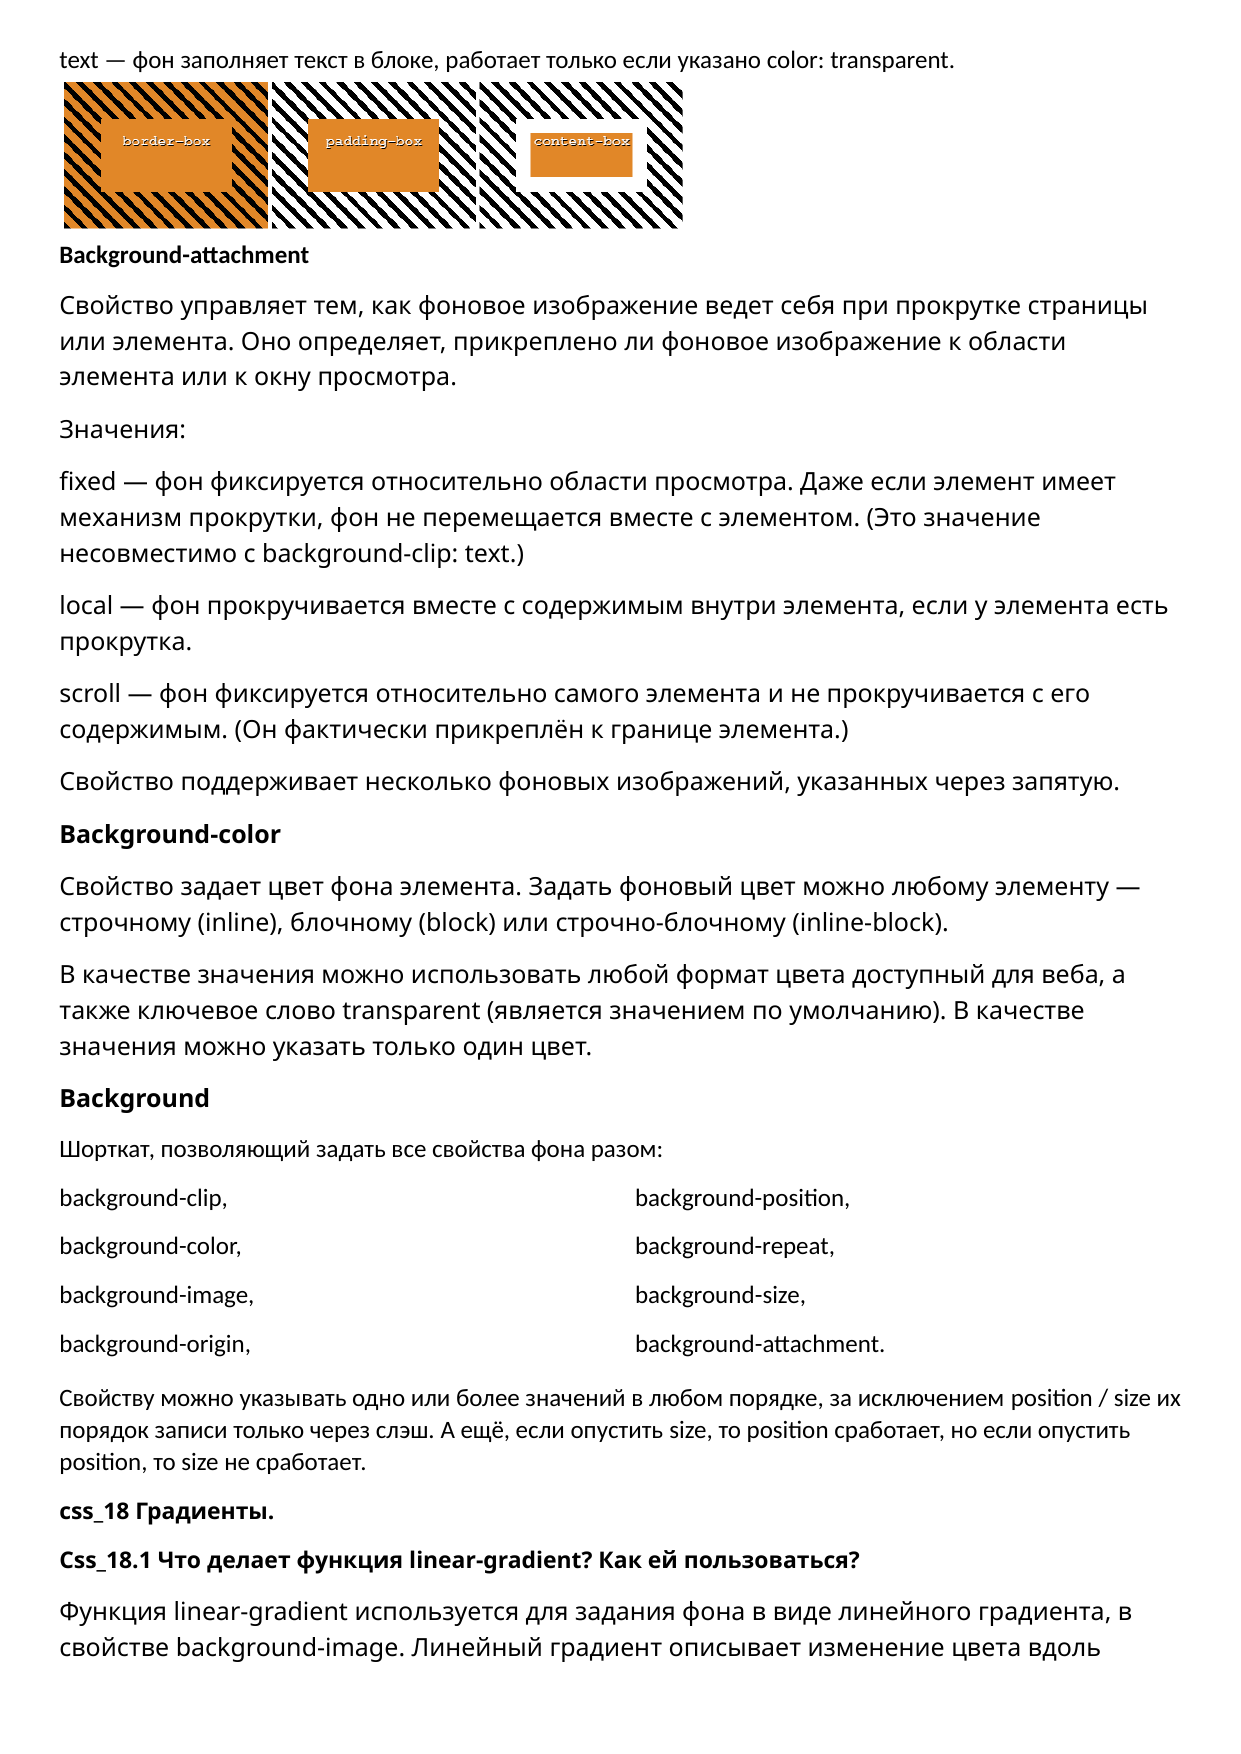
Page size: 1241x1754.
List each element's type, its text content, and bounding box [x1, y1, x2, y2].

text background-attachment. [635, 1328, 1181, 1358]
text scroll — фон фиксируется относительно самого элемента и не прокручивается с его содержимым. (Он фактически прикреплён к границе элемента.) [59, 676, 1181, 746]
text background-image, [59, 1279, 605, 1309]
text fixed — фон фиксируется относительно области просмотра. Даже если элемент имеет механизм прокрутки, фон не перемещается вместе с элементом. (Это значение несовместимо с background-clip: text.) [59, 464, 1181, 569]
text Шорткат, позволяющий задать все свойства фона разом: [59, 1133, 1181, 1164]
text css_18 Градиенты. [59, 1495, 1181, 1526]
text Свойство управляет тем, как фоновое изображение ведет себя при прокрутке страницы или элемента. Оно определяет, прикреплено ли фоновое изображение к области элемента или к окну просмотра. [59, 288, 1181, 393]
text В качестве значения можно использовать любой формат цвета доступный для веба, а также ключевое слово transparent (является значением по умолчанию). В качестве значения можно указать только один цвет. [59, 957, 1181, 1062]
text Свойство поддерживает несколько фоновых изображений, указанных через запятую. [59, 764, 1181, 798]
text background-repeat, [635, 1230, 1181, 1261]
text local — фон прокручивается вместе с содержимым внутри элемента, если у элемента есть прокрутка. [59, 588, 1181, 657]
text background-position, [635, 1182, 1181, 1212]
text Background [59, 1081, 1181, 1115]
text Свойство задает цвет фона элемента. Задать фоновый цвет можно любому элементу — строчному (inline), блочному (block) или строчно-блочному (inline-block). [59, 869, 1181, 938]
text Background-color [59, 816, 1181, 850]
picture [62, 79, 683, 229]
text background-origin, [59, 1328, 605, 1358]
text Css_18.1 Что делает функция linear-gradient? Как ей пользоваться? [59, 1544, 1181, 1576]
text background-color, [59, 1230, 605, 1261]
text background-size, [635, 1279, 1181, 1309]
text text — фон заполняет текст в блоке, работает только если указано color: transparent. [59, 44, 1181, 75]
text Свойству можно указывать одно или более значений в любом порядке, за исключением position / size их порядок записи только через слэш. А ещё, если опустить size, то position сработает, но если опустить position, то size не сработает. [59, 1382, 1181, 1477]
text background-clip, [59, 1182, 605, 1212]
text Значения: [59, 411, 1181, 446]
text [59, 1594, 1181, 1664]
text Background-attachment [59, 239, 1181, 269]
